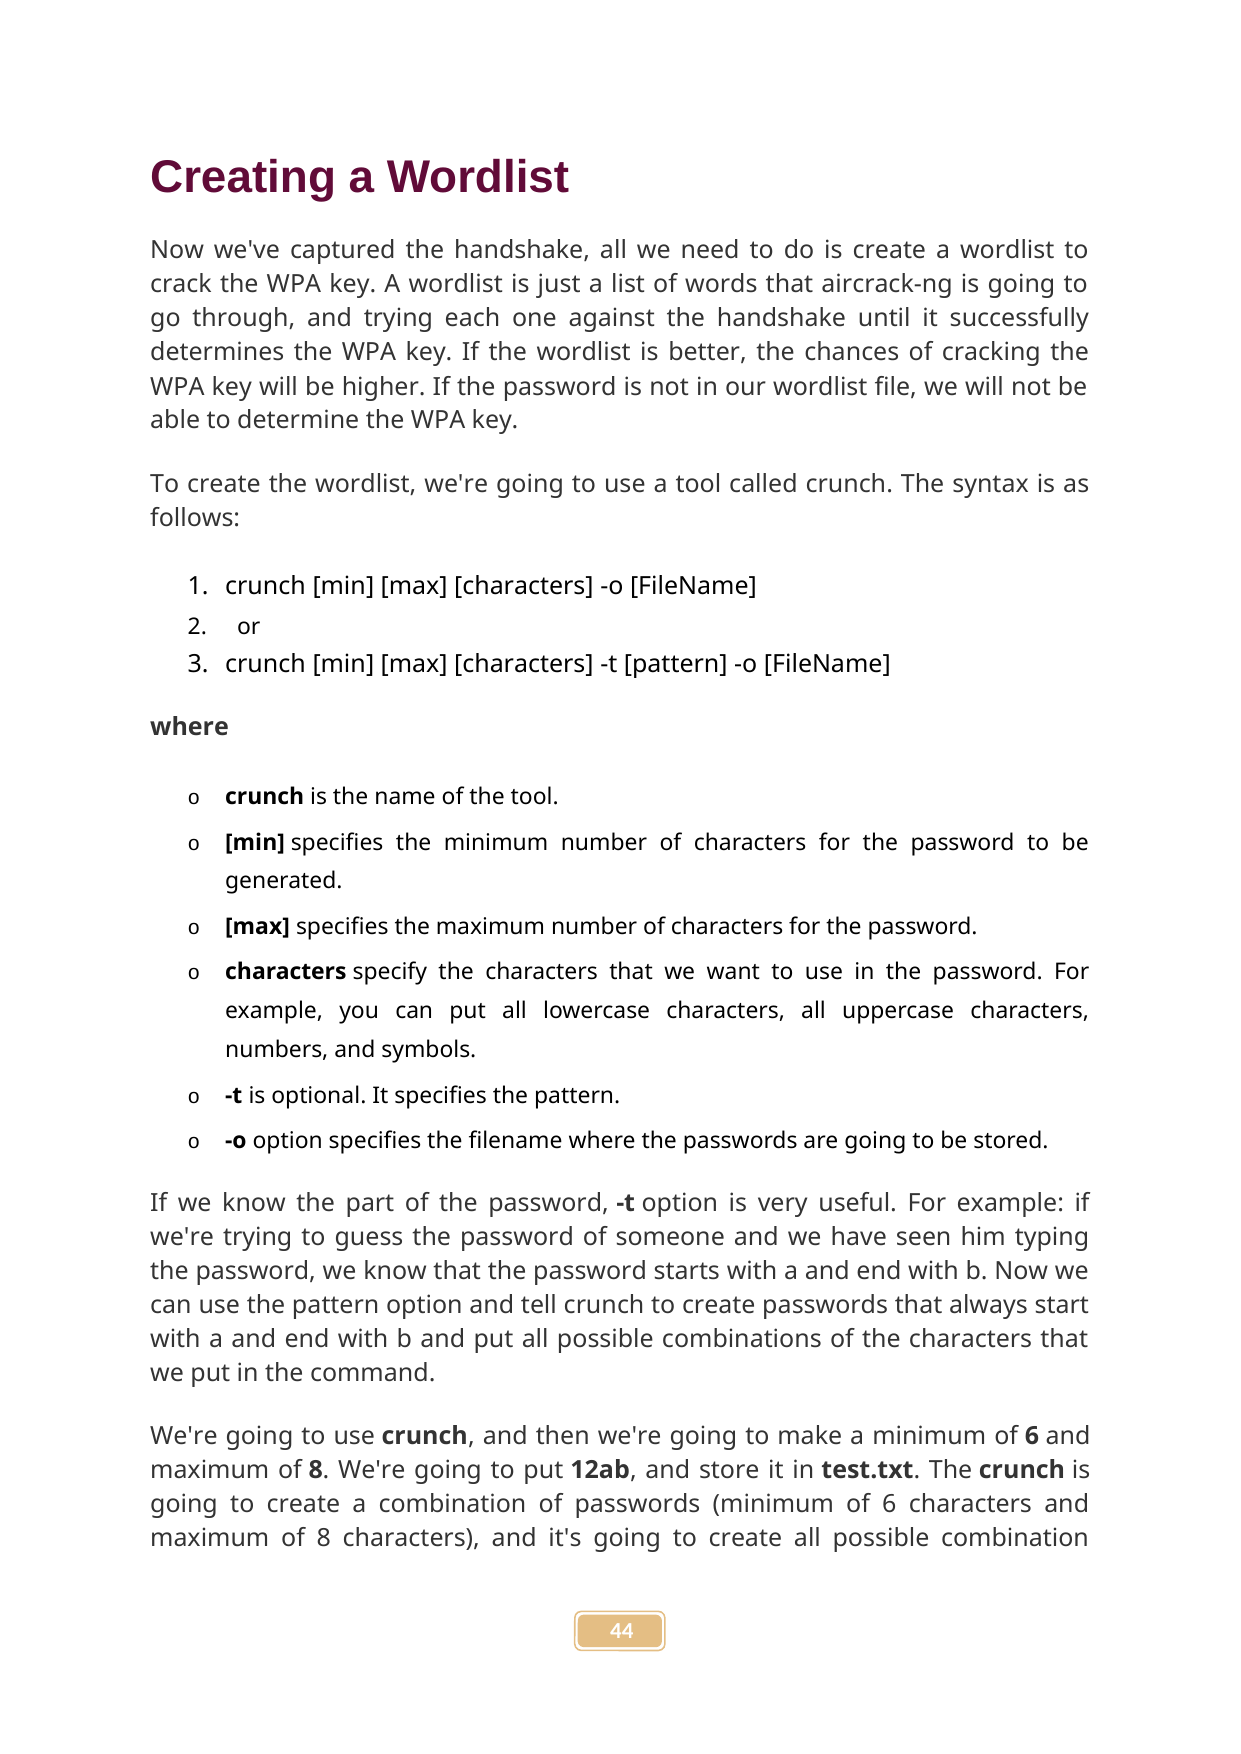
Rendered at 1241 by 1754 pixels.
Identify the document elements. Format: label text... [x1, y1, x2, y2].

list [min] specifies the minimum number of characters for the password to be generated. [187, 818, 1090, 896]
text To create the wordlist, we're going to use a tool called crunch. The syntax is as follows: [150, 465, 1090, 533]
text Now we've captured the handshake, all we need to do is create a wordlist to crack the WPA key. A wordlist is just a list of words that aircrack-ng is going to go through, and trying each one against the handshake until it successfully determines the WPA key. If the wordlist is better, the chances of cracking the WPA key will be higher. If the password is not in our wordlist file, we will not be able to determine the WPA key. [150, 232, 1090, 436]
list -t is optional. It specifies the pattern. [187, 1071, 1090, 1110]
subtitle Creating a Wordlist [150, 150, 1090, 203]
text If we know the part of the password, -t option is very useful. For example: if we're trying to guess the password of someone and we have seen him typing the password, we know that the password starts with a and end with b. Now we can use the pattern option and tell crunch to create passwords that always start with a and end with b and put all possible combinations of the characters that we put in the command. [150, 1184, 1090, 1389]
list crunch [min] [max] [characters] -o [FileName] [187, 563, 1090, 602]
list characters specify the characters that we want to use in the password. For example, you can put all lowercase characters, all uppercase characters, numbers, and symbols. [187, 947, 1090, 1064]
list or [187, 602, 1090, 641]
list [max] specifies the maximum number of characters for the password. [187, 902, 1090, 941]
list -o option specifies the filename where the passwords are going to be stored. [187, 1116, 1090, 1155]
list crunch is the name of the tool. [187, 772, 1090, 811]
text where [150, 709, 1090, 743]
list crunch [min] [max] [characters] -t [pattern] -o [FileName] [187, 641, 1090, 680]
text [150, 1418, 1090, 1554]
